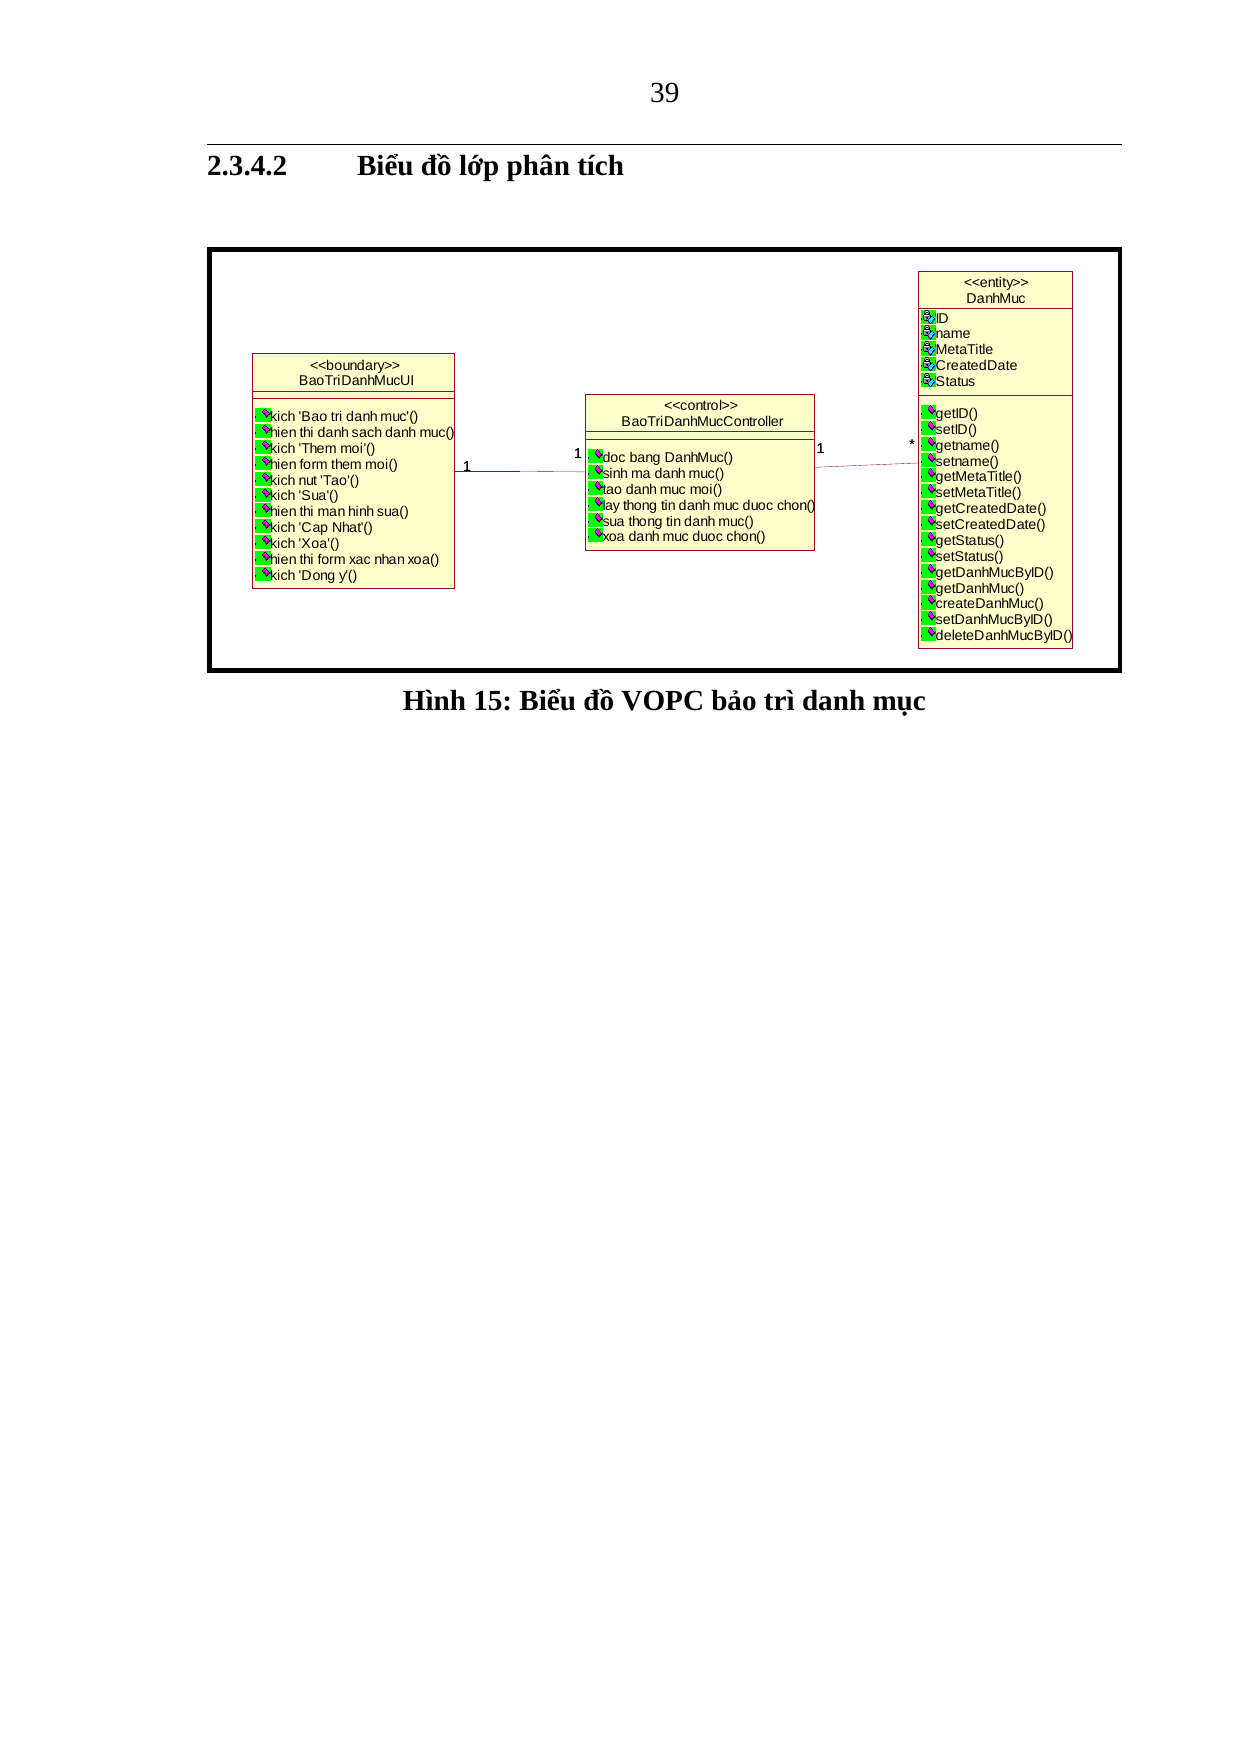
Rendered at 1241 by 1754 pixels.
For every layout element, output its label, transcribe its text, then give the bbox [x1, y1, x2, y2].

subtitle Biểu đồ lớp phân tích [207, 148, 1122, 181]
text Hình 15: Biểu đồ VOPC bảo trì danh mục [207, 683, 1122, 717]
